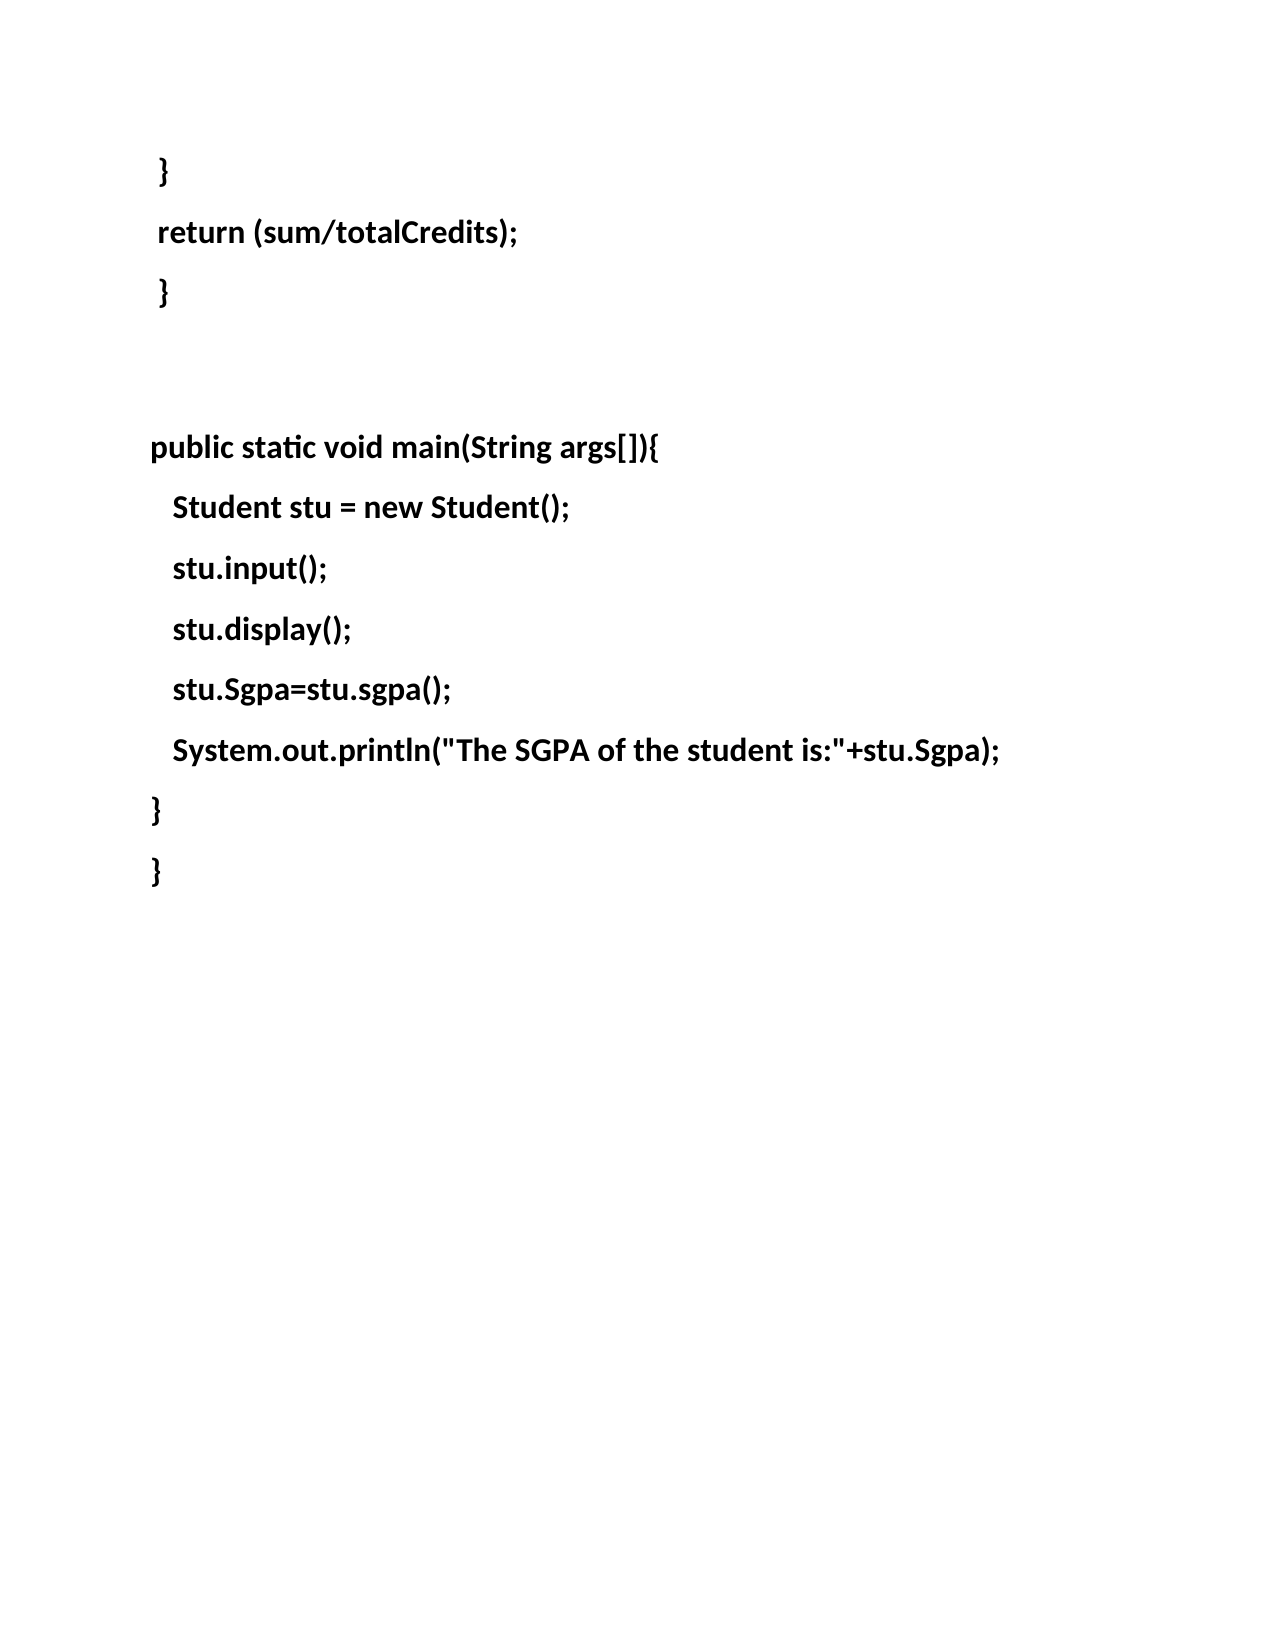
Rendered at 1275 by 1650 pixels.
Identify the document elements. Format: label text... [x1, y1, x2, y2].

text public static void main(String args[]){ [150, 426, 1125, 466]
text return (sum/totalCredits); [150, 211, 1125, 251]
text } [150, 850, 1125, 891]
text } [150, 271, 1125, 312]
text System.out.println("The SGPA of the student is:"+stu.Sgpa); [150, 729, 1125, 769]
text stu.Sgpa=stu.sgpa(); [150, 668, 1125, 709]
text } [150, 150, 1125, 191]
text Student stu = new Student(); [150, 486, 1125, 527]
text } [150, 789, 1125, 830]
text stu.input(); [150, 547, 1125, 588]
text stu.display(); [150, 607, 1125, 648]
